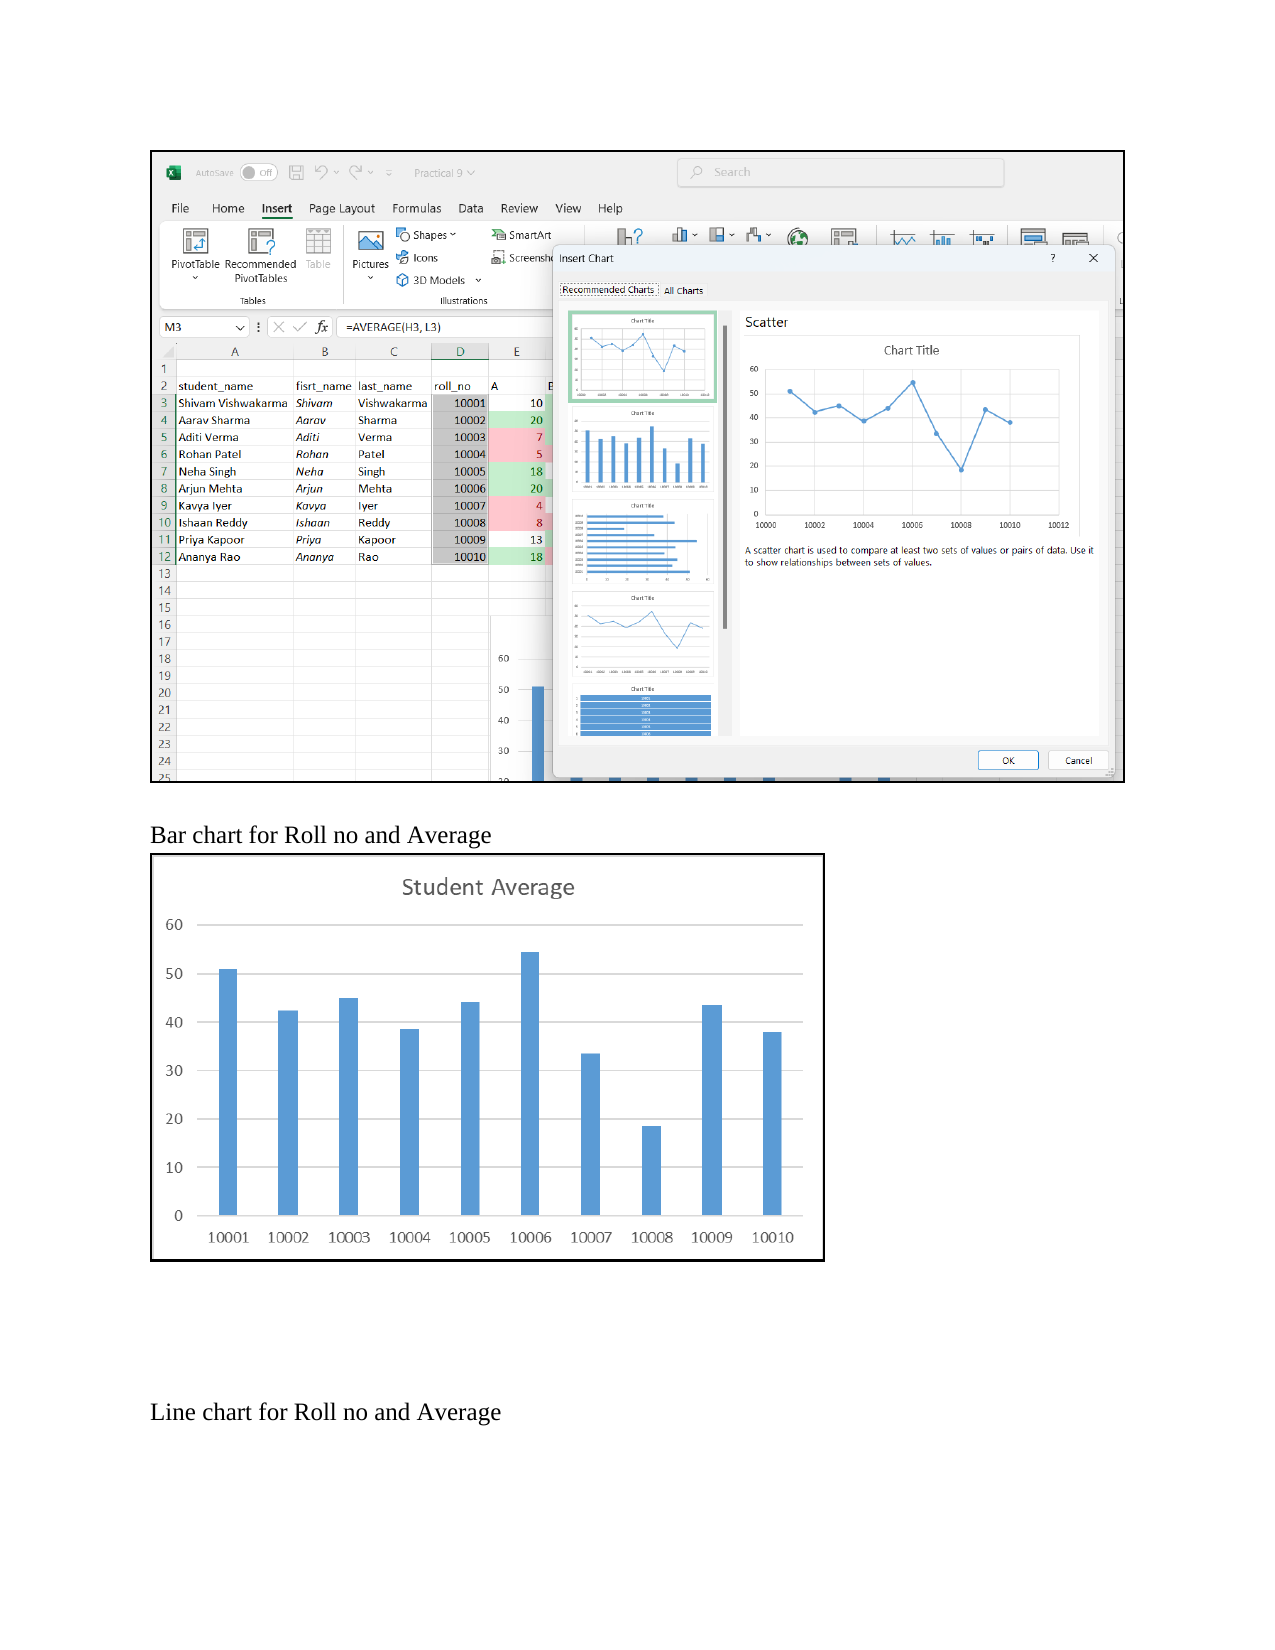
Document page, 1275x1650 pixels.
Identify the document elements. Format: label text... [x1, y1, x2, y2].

text Line chart for Roll no and Average [150, 1397, 1125, 1426]
text Bar chart for Roll no and Average [150, 820, 1125, 849]
picture [152, 152, 1123, 781]
picture [152, 855, 823, 1259]
